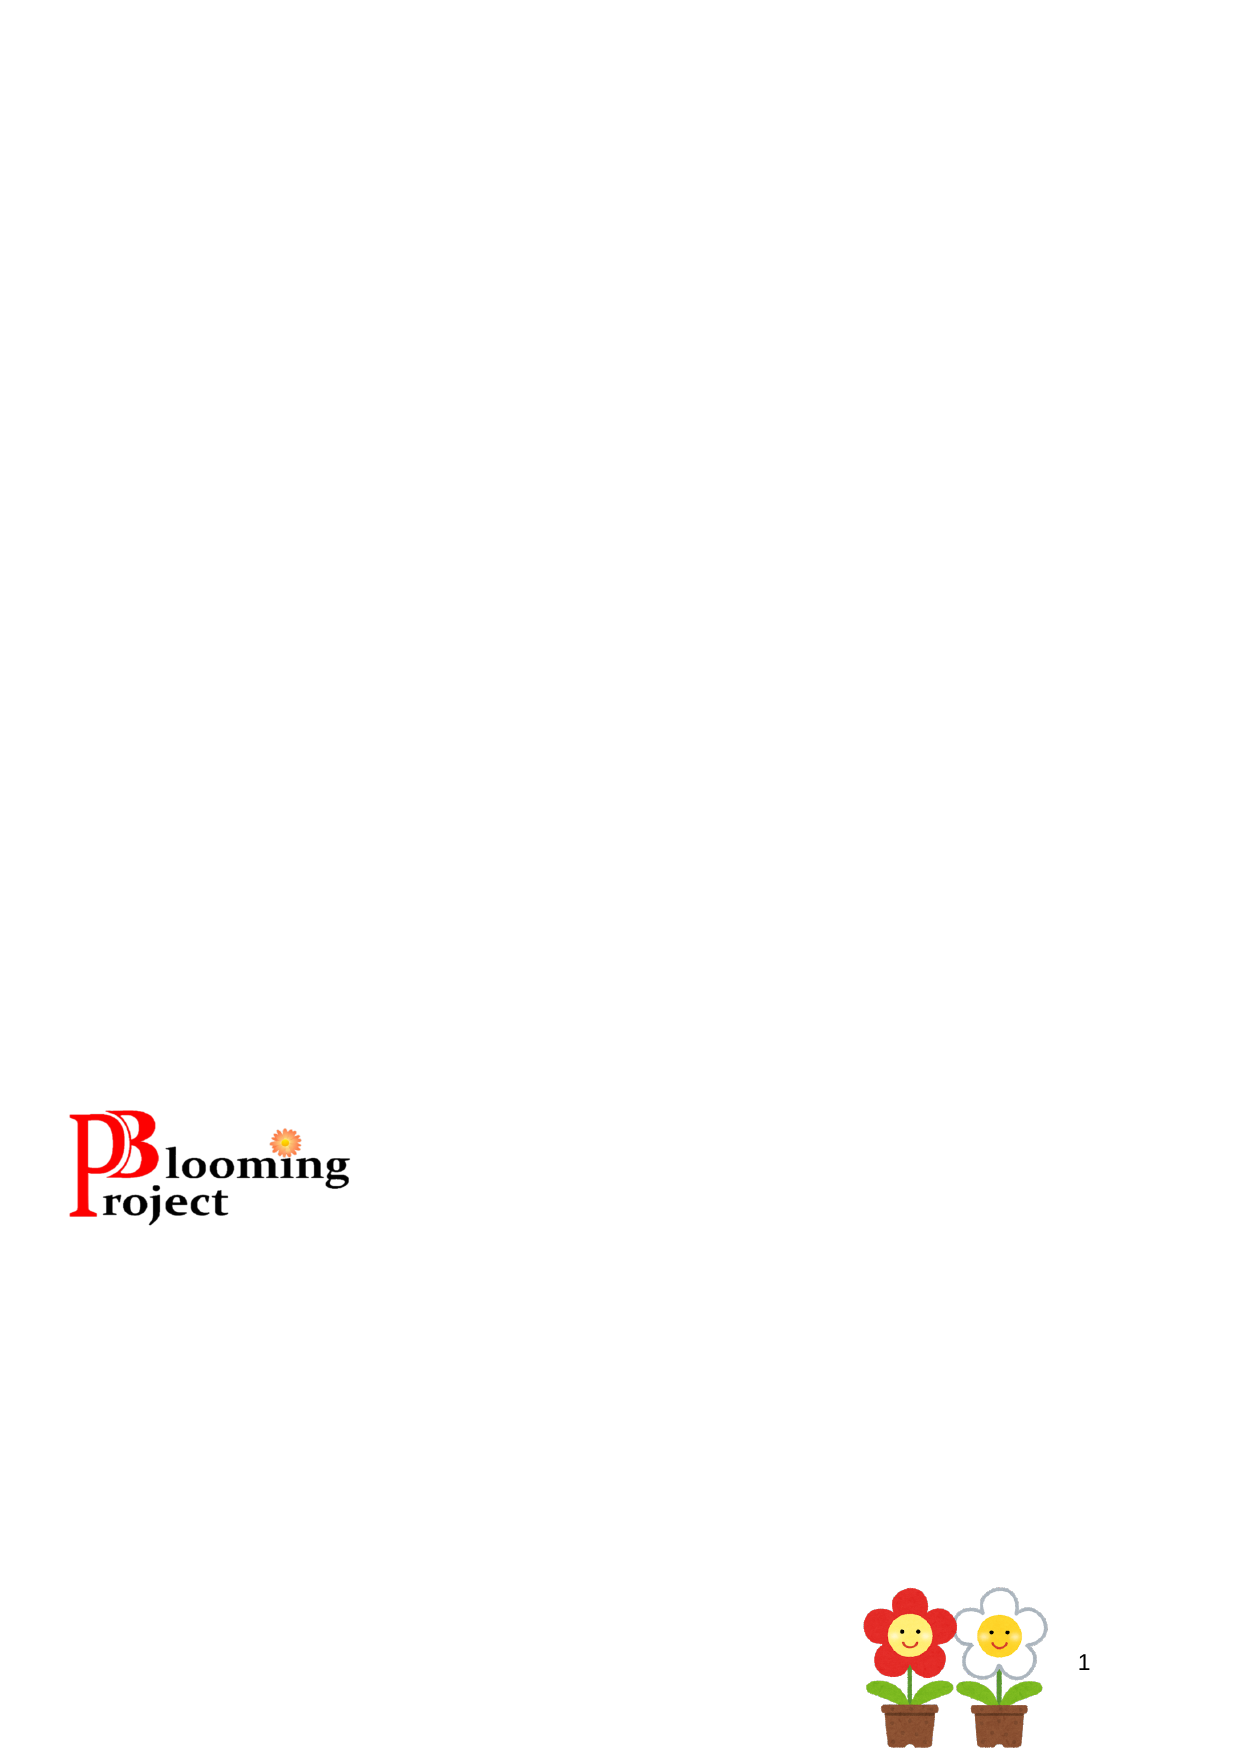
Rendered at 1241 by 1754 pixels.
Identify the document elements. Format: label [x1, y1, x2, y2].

picture [29, 1006, 372, 1321]
picture [861, 1584, 1049, 1752]
